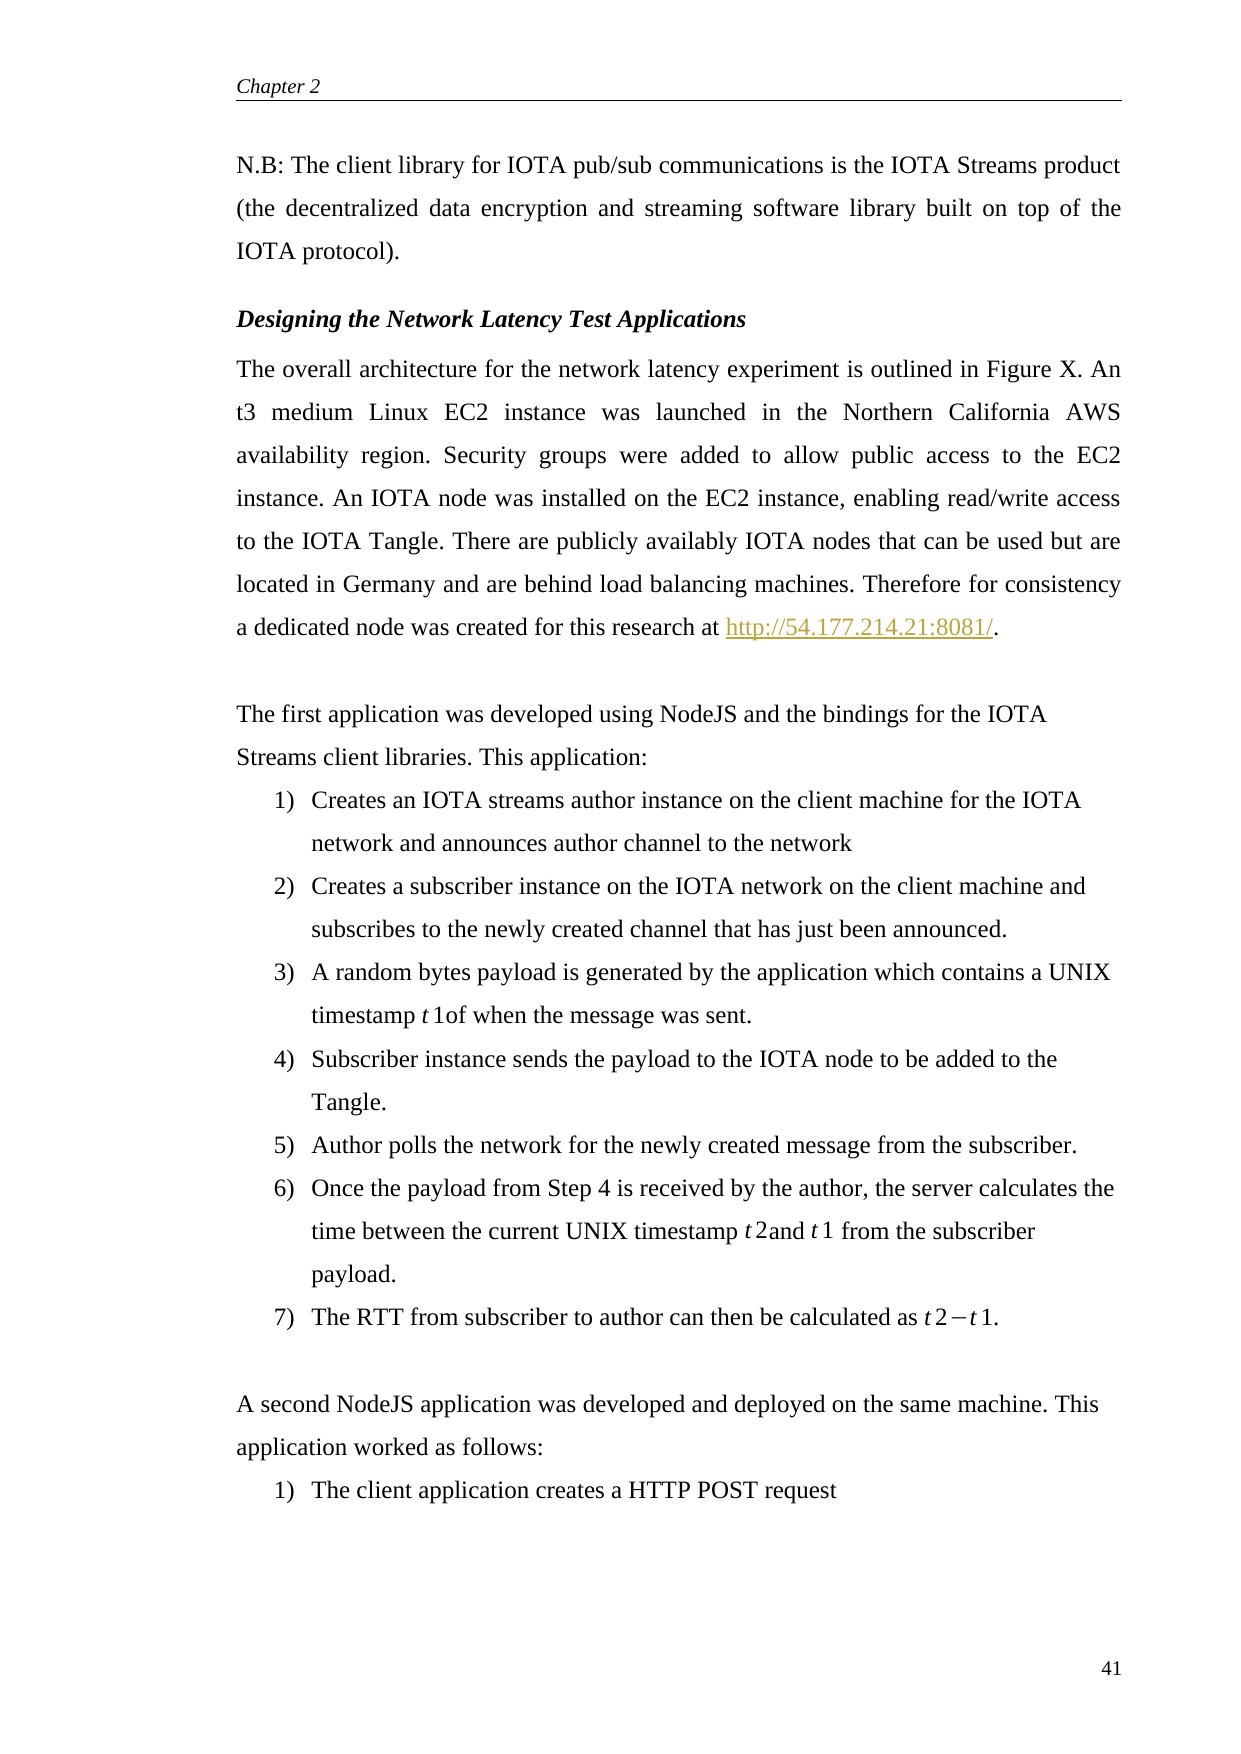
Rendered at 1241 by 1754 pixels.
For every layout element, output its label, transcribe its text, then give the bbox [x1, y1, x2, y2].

list The client application creates a HTTP POST request [274, 1475, 1122, 1504]
list Author polls the network for the newly created message from the subscriber. [274, 1130, 1122, 1159]
text A second NodeJS application was developed and deployed on the same machine. This application worked as follows: [236, 1389, 1122, 1461]
list Once the payload from Step 4 is received by the author, the server calculates the time between the current UNIX timestamp and from the subscriber payload. [274, 1173, 1122, 1288]
text The first application was developed using NodeJS and the bindings for the IOTA Streams client libraries. This application: [236, 699, 1122, 771]
list Creates a subscriber instance on the IOTA network on the client machine and subscribes to the newly created channel that has just been announced. [274, 871, 1122, 943]
list The RTT from subscriber to author can then be calculated as . [274, 1302, 1122, 1331]
list A random bytes payload is generated by the application which contains a UNIX timestamp of when the message was sent. [274, 957, 1122, 1029]
subtitle Designing the Network Latency Test Applications [236, 304, 1122, 333]
text N.B: The client library for IOTA pub/sub communications is the IOTA Streams product (the decentralized data encryption and streaming software library built on top of the IOTA protocol). [236, 150, 1122, 265]
text The overall architecture for the network latency experiment is outlined in Figure X. An t3 medium Linux EC2 instance was launched in the Northern California AWS availability region. Security groups were added to allow public access to the EC2 instance. An IOTA node was installed on the EC2 instance, enabling read/write access to the IOTA Tangle. There are publicly availably IOTA nodes that can be used but are located in Germany and are behind load balancing machines. Therefore for consistency a dedicated node was created for this research at http://54.177.214.21:8081/. [236, 354, 1122, 641]
list Creates an IOTA streams author instance on the client machine for the IOTA network and announces author channel to the network [274, 785, 1122, 857]
list Subscriber instance sends the payload to the IOTA node to be added to the Tangle. [274, 1044, 1122, 1116]
